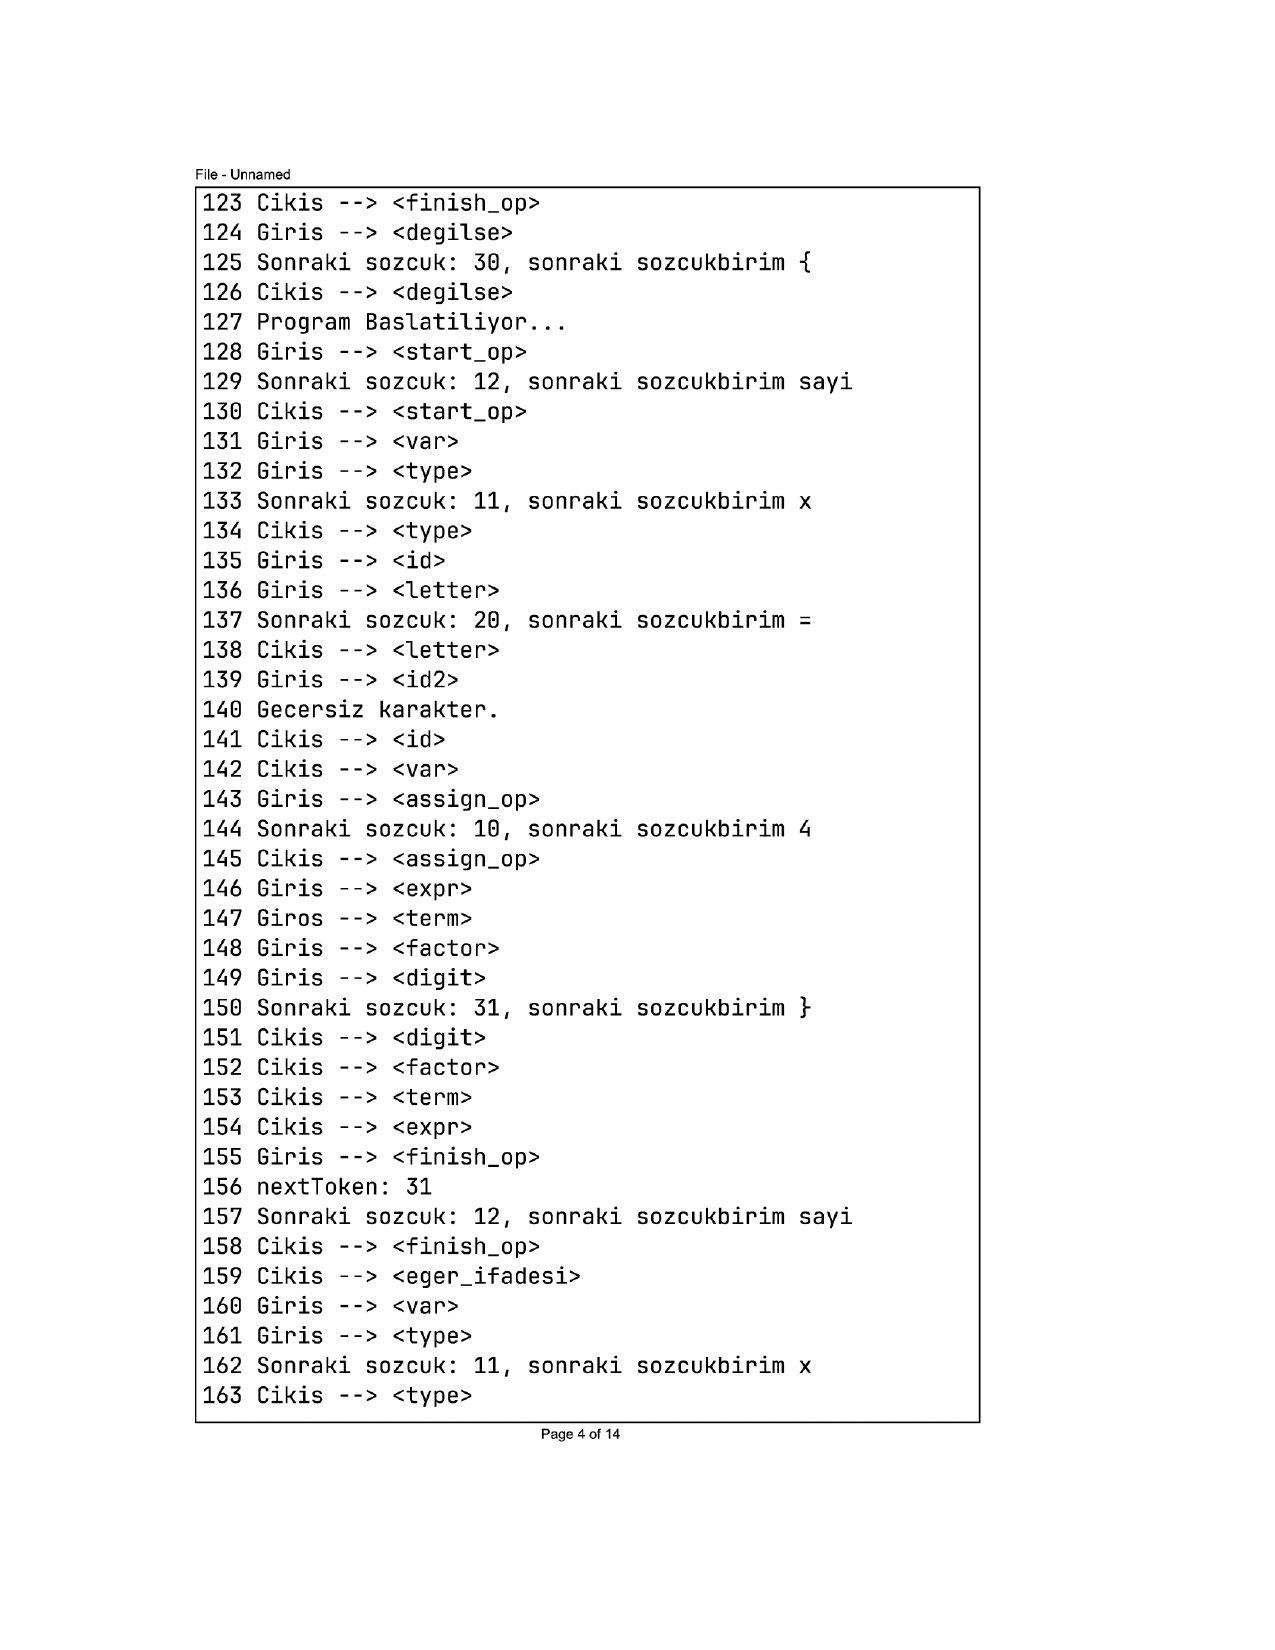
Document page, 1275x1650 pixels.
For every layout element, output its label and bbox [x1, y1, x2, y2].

picture [150, 150, 1008, 1500]
